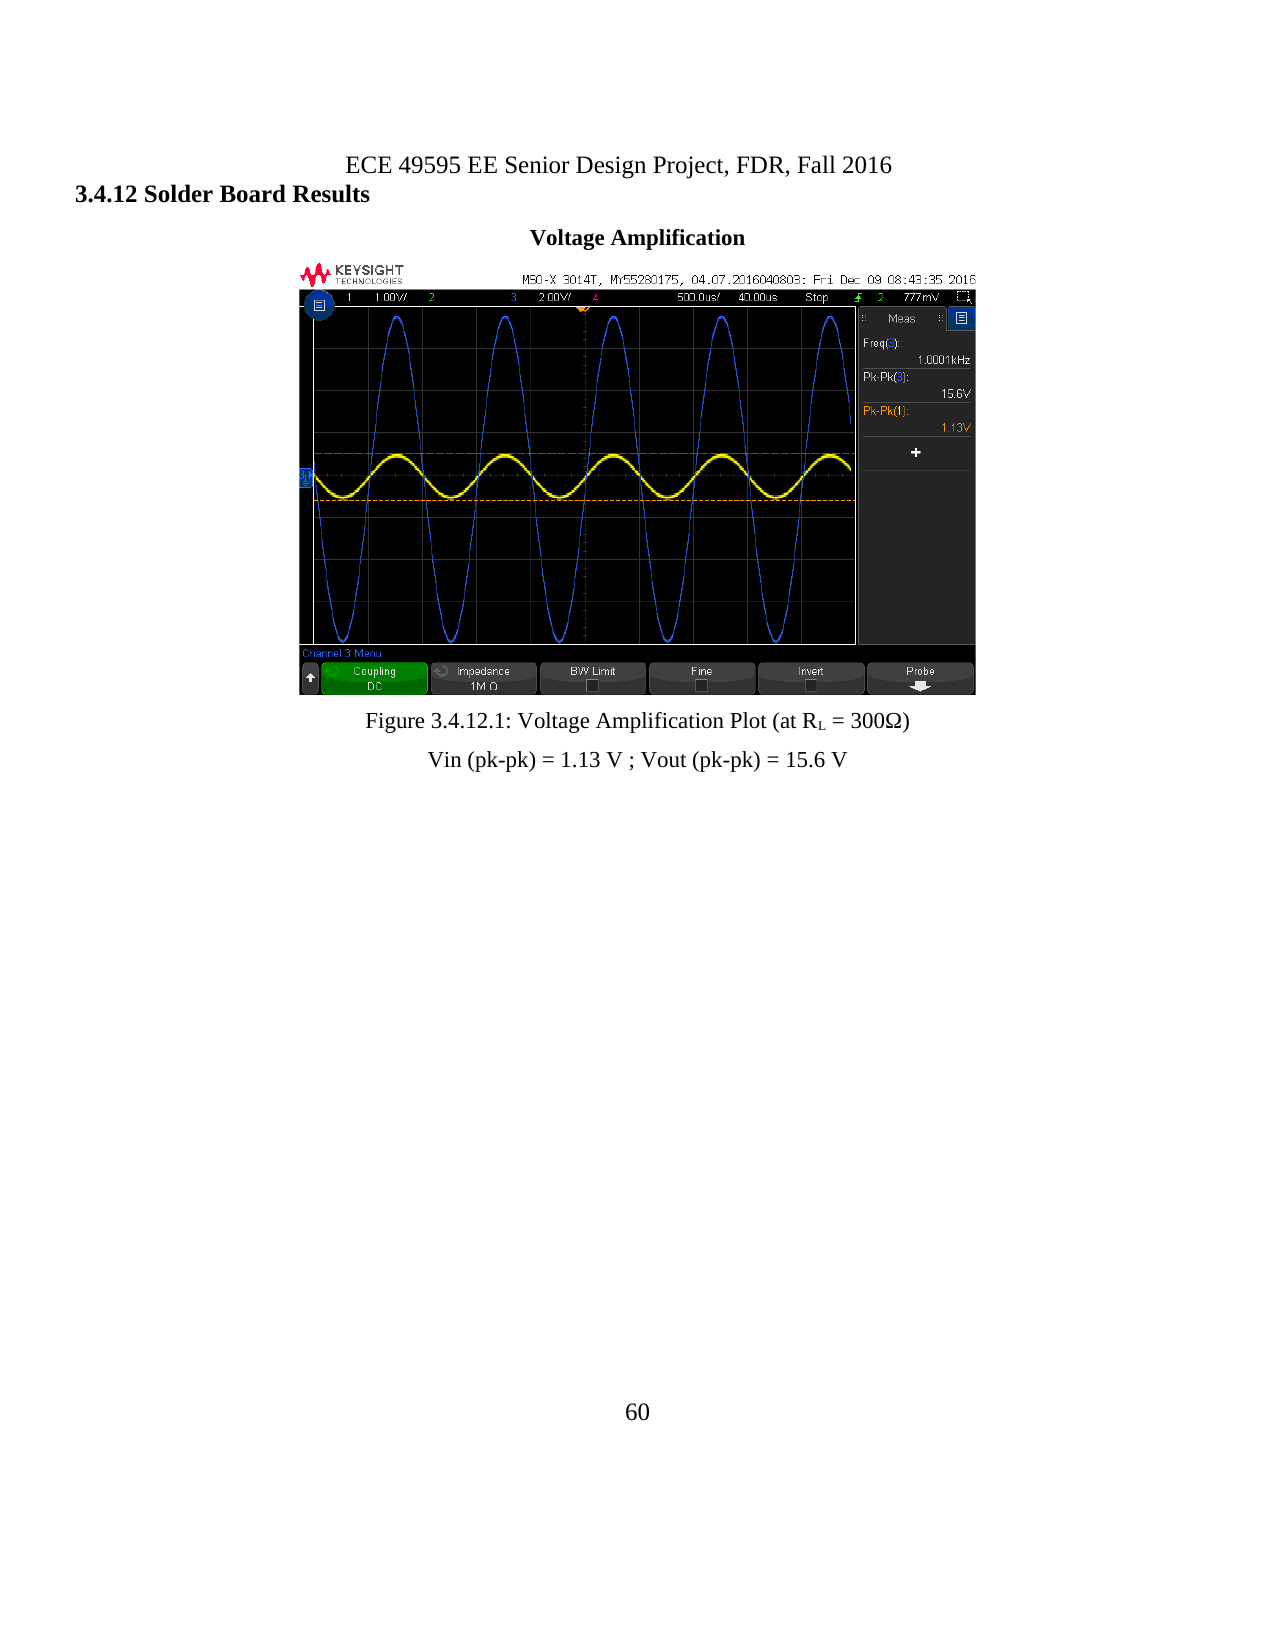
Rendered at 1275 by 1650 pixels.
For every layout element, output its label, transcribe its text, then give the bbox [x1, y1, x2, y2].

text Figure 3.4.12.1: Voltage Amplification Plot (at RL = 300Ω) [75, 707, 1200, 733]
text Vin (pk-pk) = 1.13 V ; Vout (pk-pk) = 15.6 V [75, 746, 1200, 772]
subtitle 3.4.12 Solder Board Results [75, 179, 1200, 207]
picture [299, 262, 976, 695]
text Voltage Amplification [75, 224, 1200, 250]
